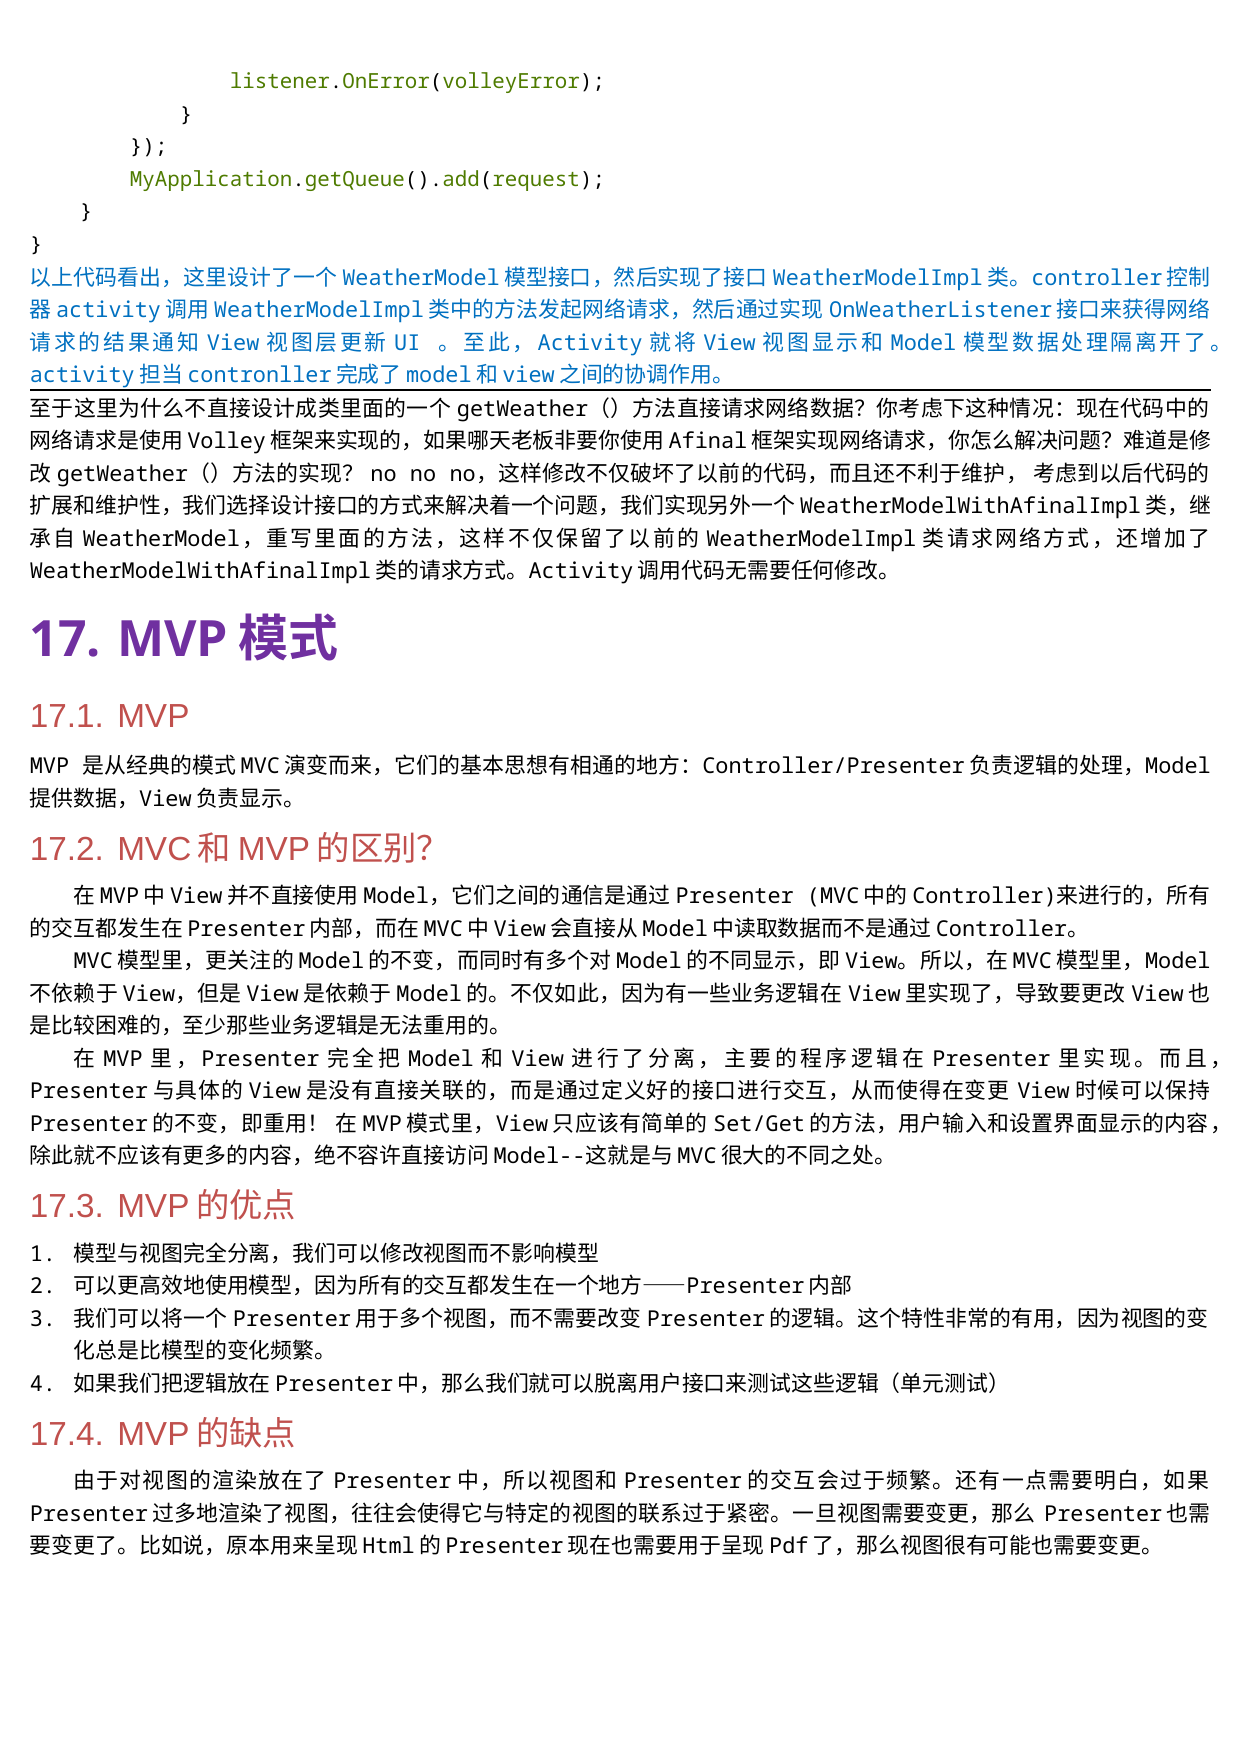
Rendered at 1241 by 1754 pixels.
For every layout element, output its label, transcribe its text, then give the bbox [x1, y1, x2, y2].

subtitle MVC和MVP的区别？ [29, 813, 1211, 878]
text 以上代码看出，这里设计了一个WeatherModel模型接口，然后实现了接口WeatherModelImpl类。controller控制器activity调用WeatherModelImpl类中的方法发起网络请求，然后通过实现OnWeatherListener接口来获得网络请求的结果通知View视图层更新UI 。至此，Activity就将View视图显示和Model模型数据处理隔离开了。activity担当contronller完成了model和view之间的协调作用。 [29, 259, 1211, 391]
text listener.OnError(volleyError); [29, 64, 1211, 97]
list 我们可以将一个Presenter用于多个视图，而不需要改变Presenter的逻辑。这个特性非常的有用，因为视图的变化总是比模型的变化频繁。 [29, 1301, 1211, 1366]
list MVP 是从经典的模式MVC演变而来，它们的基本思想有相通的地方：Controller/Presenter负责逻辑的处理，Model提供数据，View负责显示。 [29, 748, 1211, 813]
list 在MVP里，Presenter完全把Model和View进行了分离，主要的程序逻辑在Presenter里实现。而且，Presenter与具体的View是没有直接关联的，而是通过定义好的接口进行交互，从而使得在变更View时候可以保持Presenter的不变，即重用！ 在MVP模式里，View只应该有简单的Set/Get的方法，用户输入和设置界面显示的内容，除此就不应该有更多的内容，绝不容许直接访问Model--这就是与MVC很大的不同之处。 [29, 1041, 1211, 1171]
subtitle MVP [29, 683, 1211, 748]
text } [29, 227, 1211, 259]
list 如果我们把逻辑放在Presenter中，那么我们就可以脱离用户接口来测试这些逻辑（单元测试） [29, 1366, 1211, 1398]
list 由于对视图的渲染放在了Presenter中，所以视图和Presenter的交互会过于频繁。还有一点需要明白，如果Presenter过多地渲染了视图，往往会使得它与特定的视图的联系过于紧密。一旦视图需要变更，那么Presenter也需要变更了。比如说，原本用来呈现Html的Presenter现在也需要用于呈现Pdf了，那么视图很有可能也需要变更。 [29, 1463, 1211, 1561]
text } [29, 194, 1211, 227]
list 模型与视图完全分离，我们可以修改视图而不影响模型 [29, 1236, 1211, 1268]
text } [29, 97, 1211, 129]
subtitle MVP的优点 [29, 1171, 1211, 1236]
text }); [29, 129, 1211, 162]
list 可以更高效地使用模型，因为所有的交互都发生在一个地方——Presenter内部 [29, 1268, 1211, 1301]
text MyApplication.getQueue().add(request); [29, 162, 1211, 194]
list 至于这里为什么不直接设计成类里面的一个getWeather（）方法直接请求网络数据？你考虑下这种情况：现在代码中的网络请求是使用Volley框架来实现的，如果哪天老板非要你使用Afinal框架实现网络请求，你怎么解决问题？难道是修改 getWeather（）方法的实现？ no no no，这样修改不仅破坏了以前的代码，而且还不利于维护， 考虑到以后代码的扩展和维护性，我们选择设计接口的方式来解决着一个问题，我们实现另外一个WeatherModelWithAfinalImpl类，继承自WeatherModel，重写里面的方法，这样不仅保留了以前的WeatherModelImpl类请求网络方式，还增加了WeatherModelWithAfinalImpl类的请求方式。Activity调用代码无需要任何修改。 [29, 391, 1211, 586]
list MVC模型里，更关注的Model的不变，而同时有多个对Model的不同显示，即View。所以，在MVC模型里，Model不依赖于View，但是View是依赖于Model的。不仅如此，因为有一些业务逻辑在View里实现了，导致要更改View也是比较困难的，至少那些业务逻辑是无法重用的。 [29, 943, 1211, 1041]
list 在MVP中View并不直接使用Model，它们之间的通信是通过Presenter (MVC中的Controller)来进行的，所有的交互都发生在Presenter内部，而在MVC中View会直接从Model中读取数据而不是通过 Controller。 [29, 878, 1211, 943]
subtitle MVP的缺点 [29, 1398, 1211, 1463]
subtitle MVP模式 [29, 586, 1211, 683]
